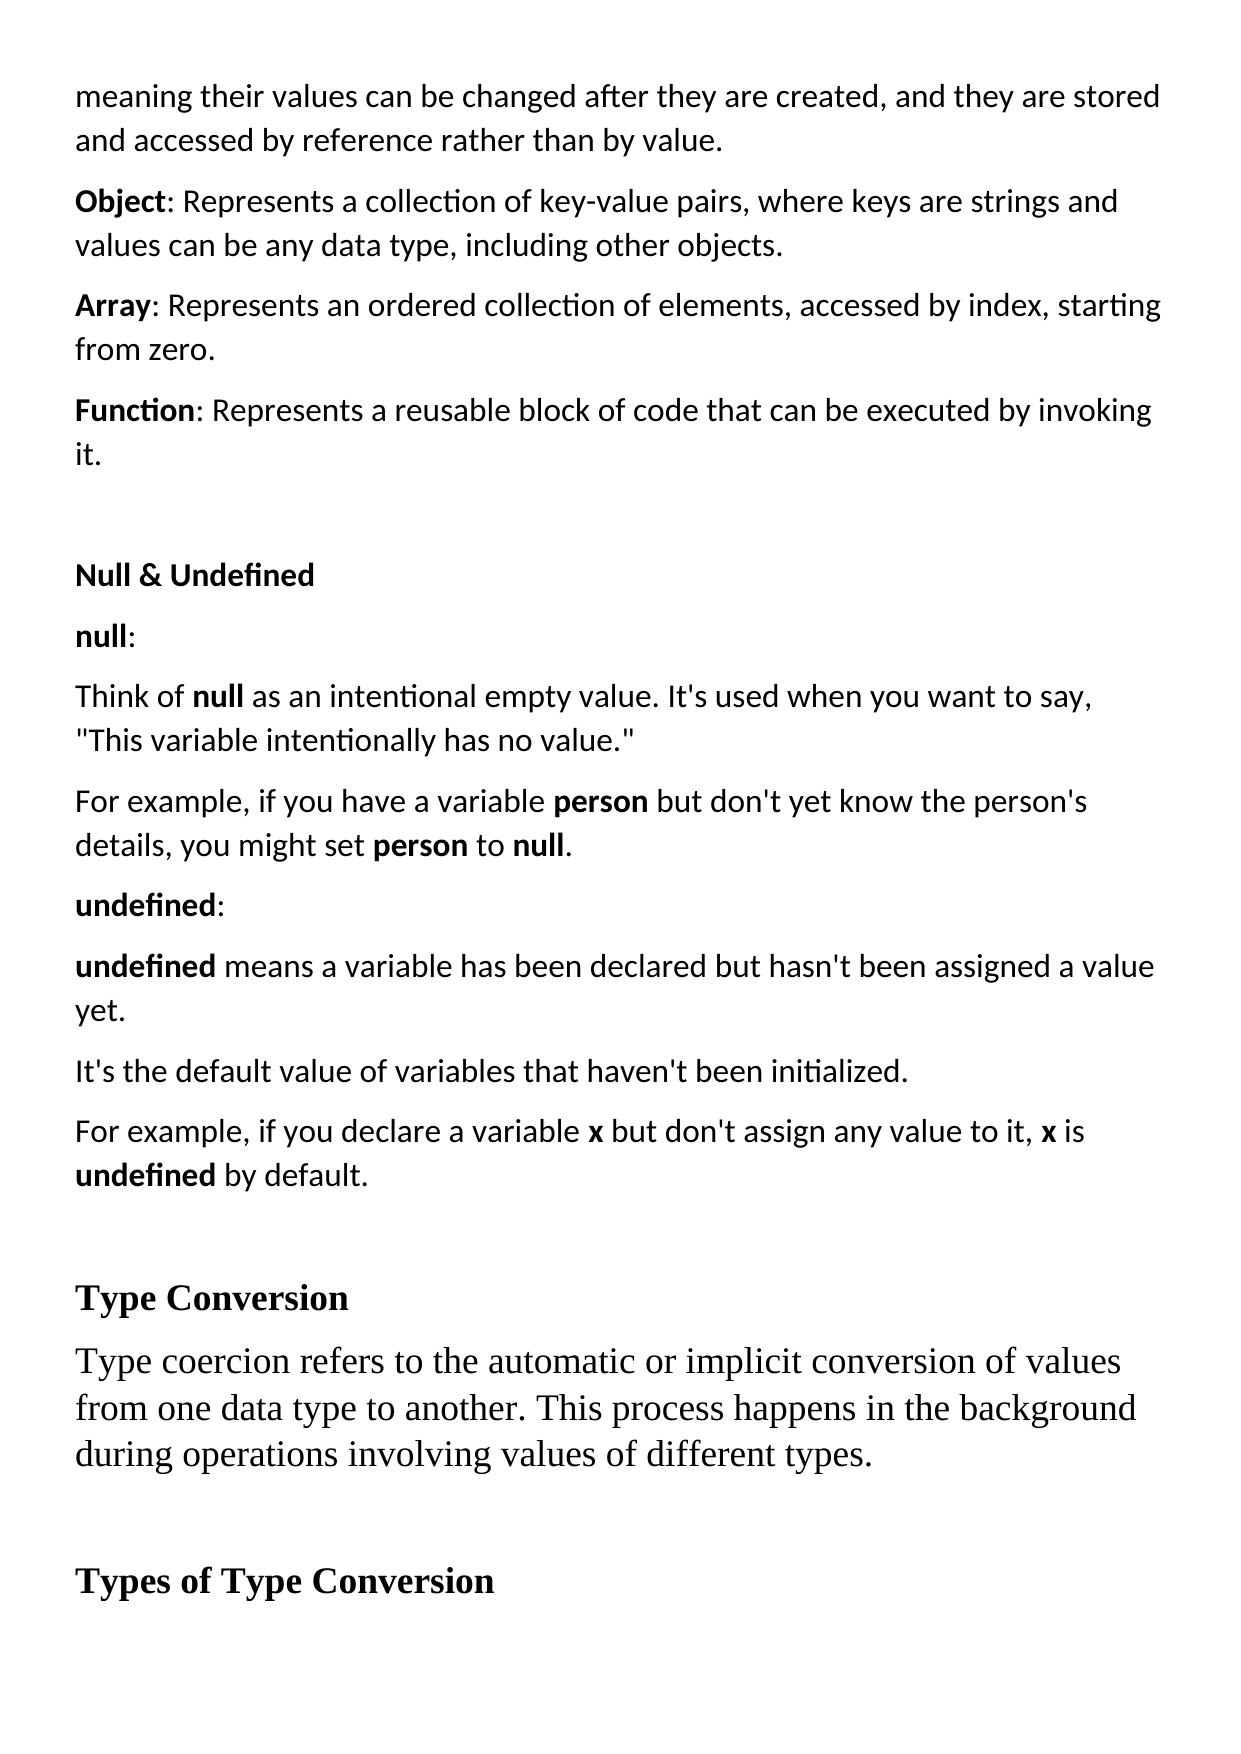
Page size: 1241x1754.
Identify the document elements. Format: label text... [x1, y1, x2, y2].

text Type Conversion [75, 1275, 1165, 1318]
list undefined means a variable has been declared but hasn't been assigned a value yet. [75, 945, 1165, 1030]
list Function: Represents a reusable block of code that can be executed by invoking it. [75, 389, 1165, 473]
list undefined: [75, 884, 1165, 925]
list Array: Represents an ordered collection of elements, accessed by index, starting from zero. [75, 284, 1165, 369]
list It's the default value of variables that haven't been initialized. [75, 1049, 1165, 1090]
list Object: Represents a collection of key-value pairs, where keys are strings and values can be any data type, including other objects. [75, 179, 1165, 264]
list For example, if you declare a variable x but don't assign any value to it, x is undefined by default. [75, 1110, 1165, 1195]
list Think of null as an intentional empty value. It's used when you want to say, "This variable intentionally has no value." [75, 675, 1165, 760]
text Types of Type Conversion [75, 1558, 1165, 1601]
list null: [75, 614, 1165, 655]
text Null & Undefined [75, 554, 1165, 595]
list For example, if you have a variable person but don't yet know the person's details, you might set person to null. [75, 780, 1165, 864]
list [75, 75, 1165, 160]
text Type coercion refers to the automatic or implicit conversion of values from one data type to another. This process happens in the background during operations involving values of different types. [75, 1339, 1165, 1475]
